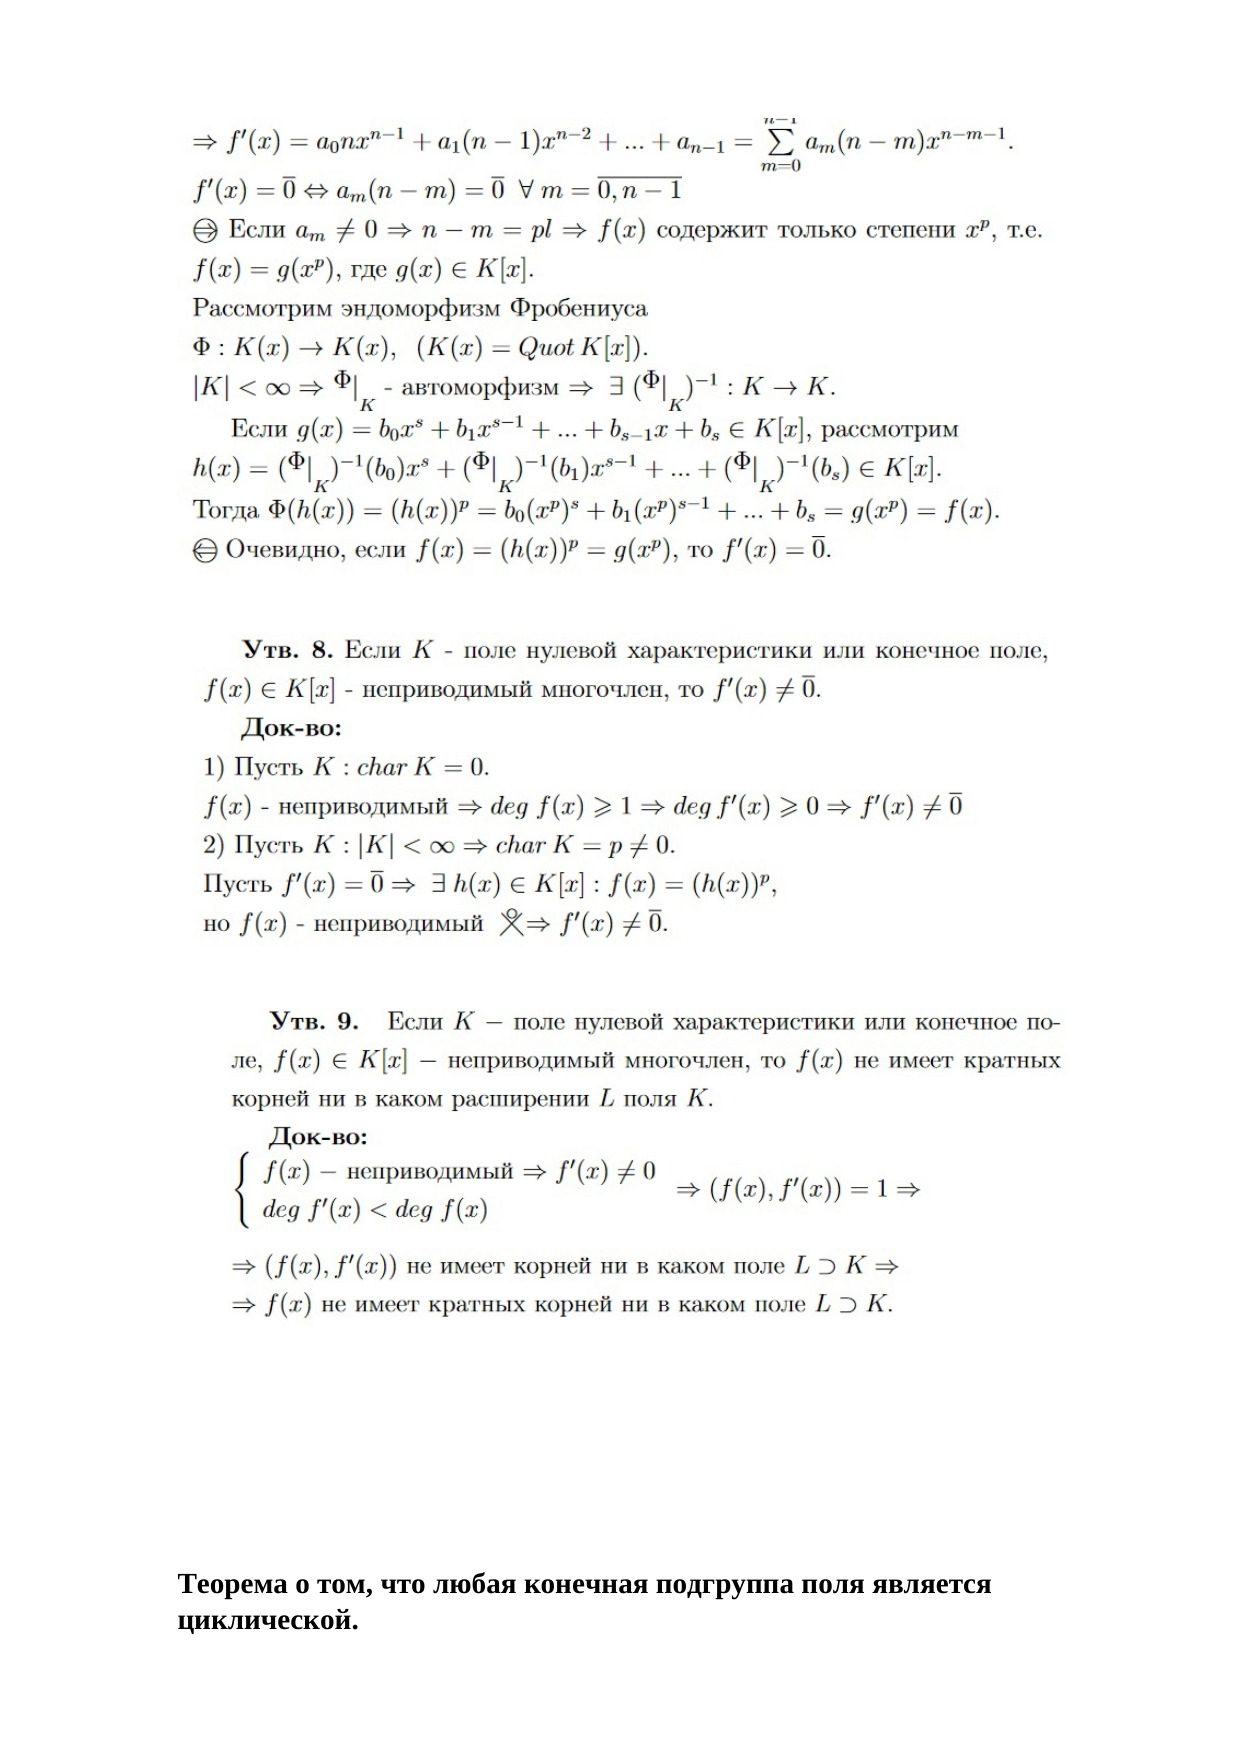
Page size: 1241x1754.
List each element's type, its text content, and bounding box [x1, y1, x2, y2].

picture [177, 118, 1152, 580]
picture [177, 974, 1152, 1336]
picture [177, 598, 1152, 956]
text Теорема о том, что любая конечная подгруппа поля является циклической. [177, 1566, 1152, 1635]
